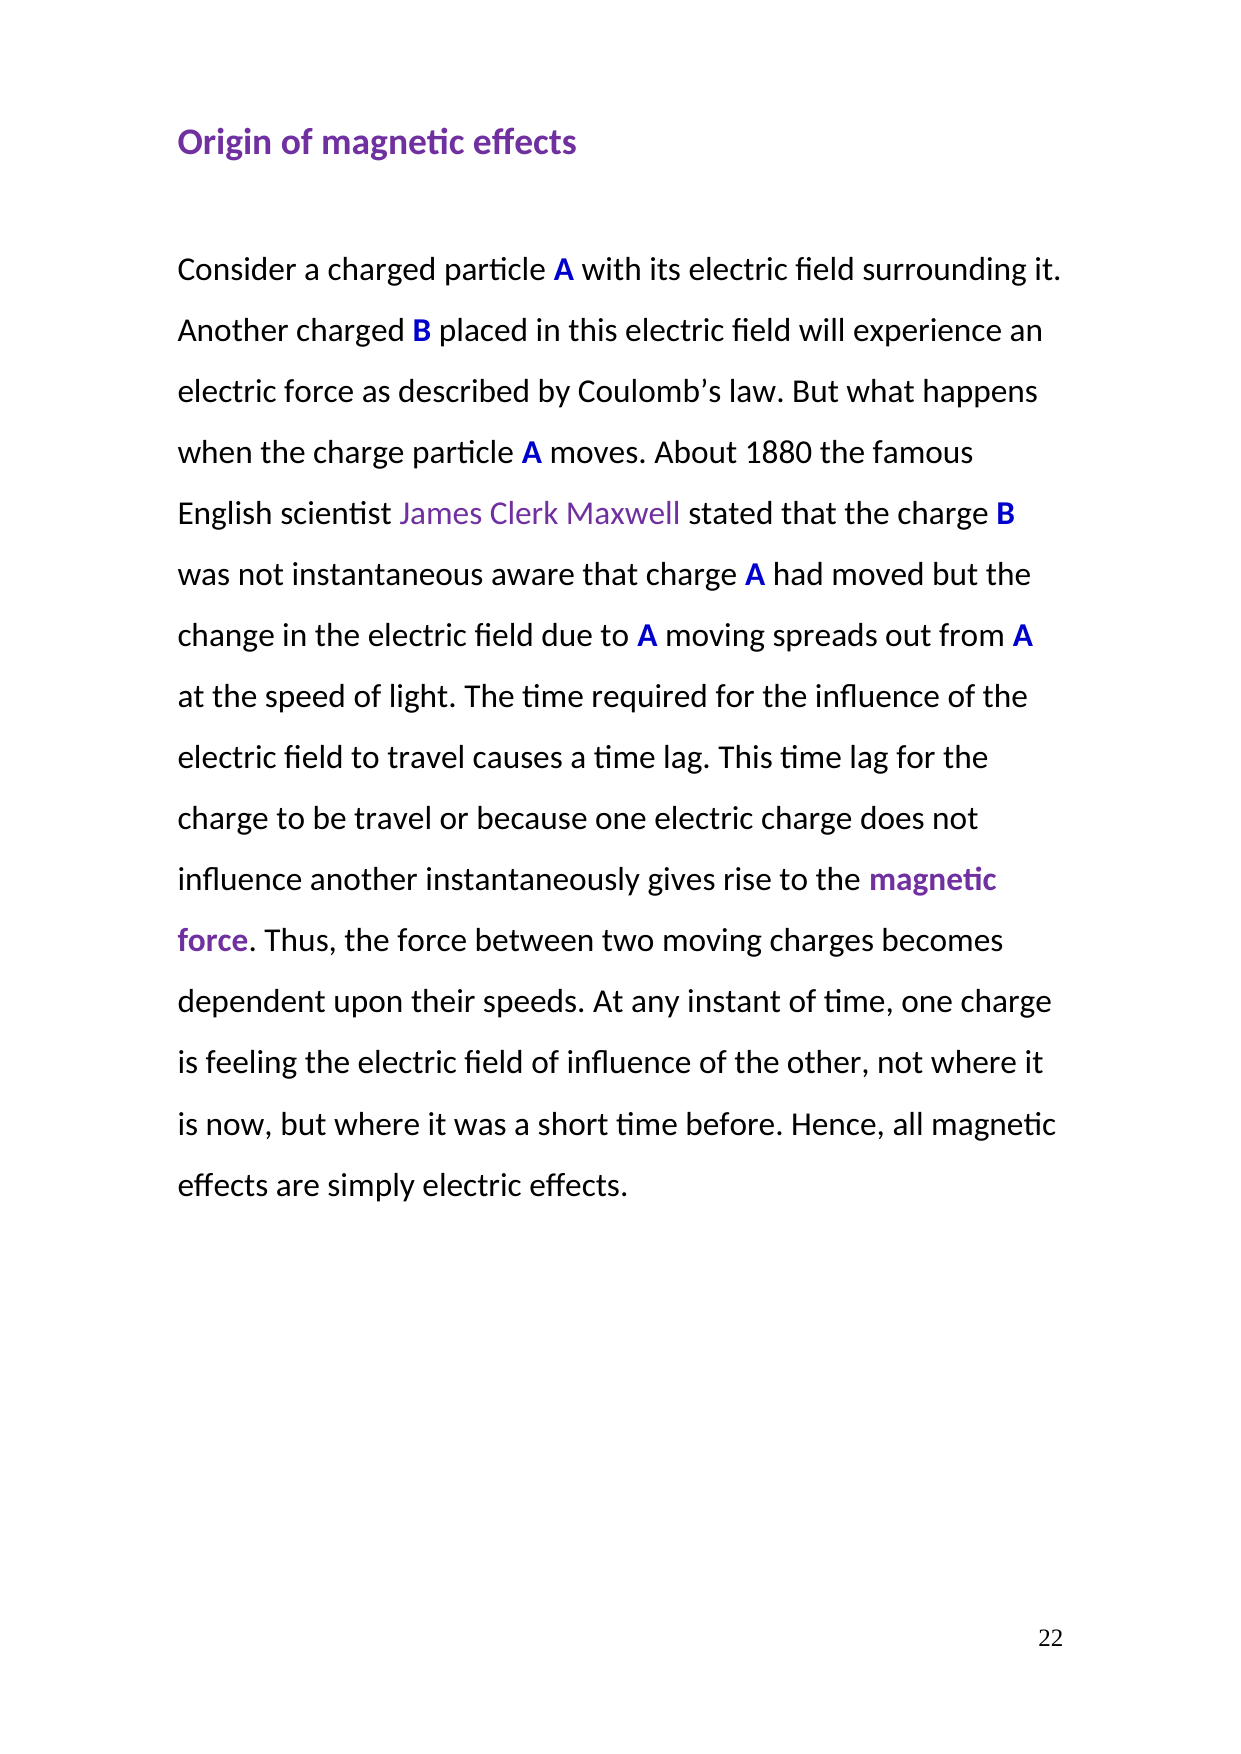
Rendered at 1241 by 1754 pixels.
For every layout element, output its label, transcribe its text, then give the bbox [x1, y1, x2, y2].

text Consider a charged particle A with its electric field surrounding it. Another charged B placed in this electric field will experience an electric force as described by Coulomb’s law. But what happens when the charge particle A moves. About 1880 the famous English scientist James Clerk Maxwell stated that the charge B was not instantaneous aware that charge A had moved but the change in the electric field due to A moving spreads out from A at the speed of light. The time required for the influence of the electric field to travel causes a time lag. This time lag for the charge to be travel or because one electric charge does not influence another instantaneously gives rise to the magnetic force. Thus, the force between two moving charges becomes dependent upon their speeds. At any instant of time, one charge is feeling the electric field of influence of the other, not where it is now, but where it was a short time before. Hence, all magnetic effects are simply electric effects. [177, 248, 1063, 1204]
text Origin of magnetic effects [177, 118, 1063, 164]
